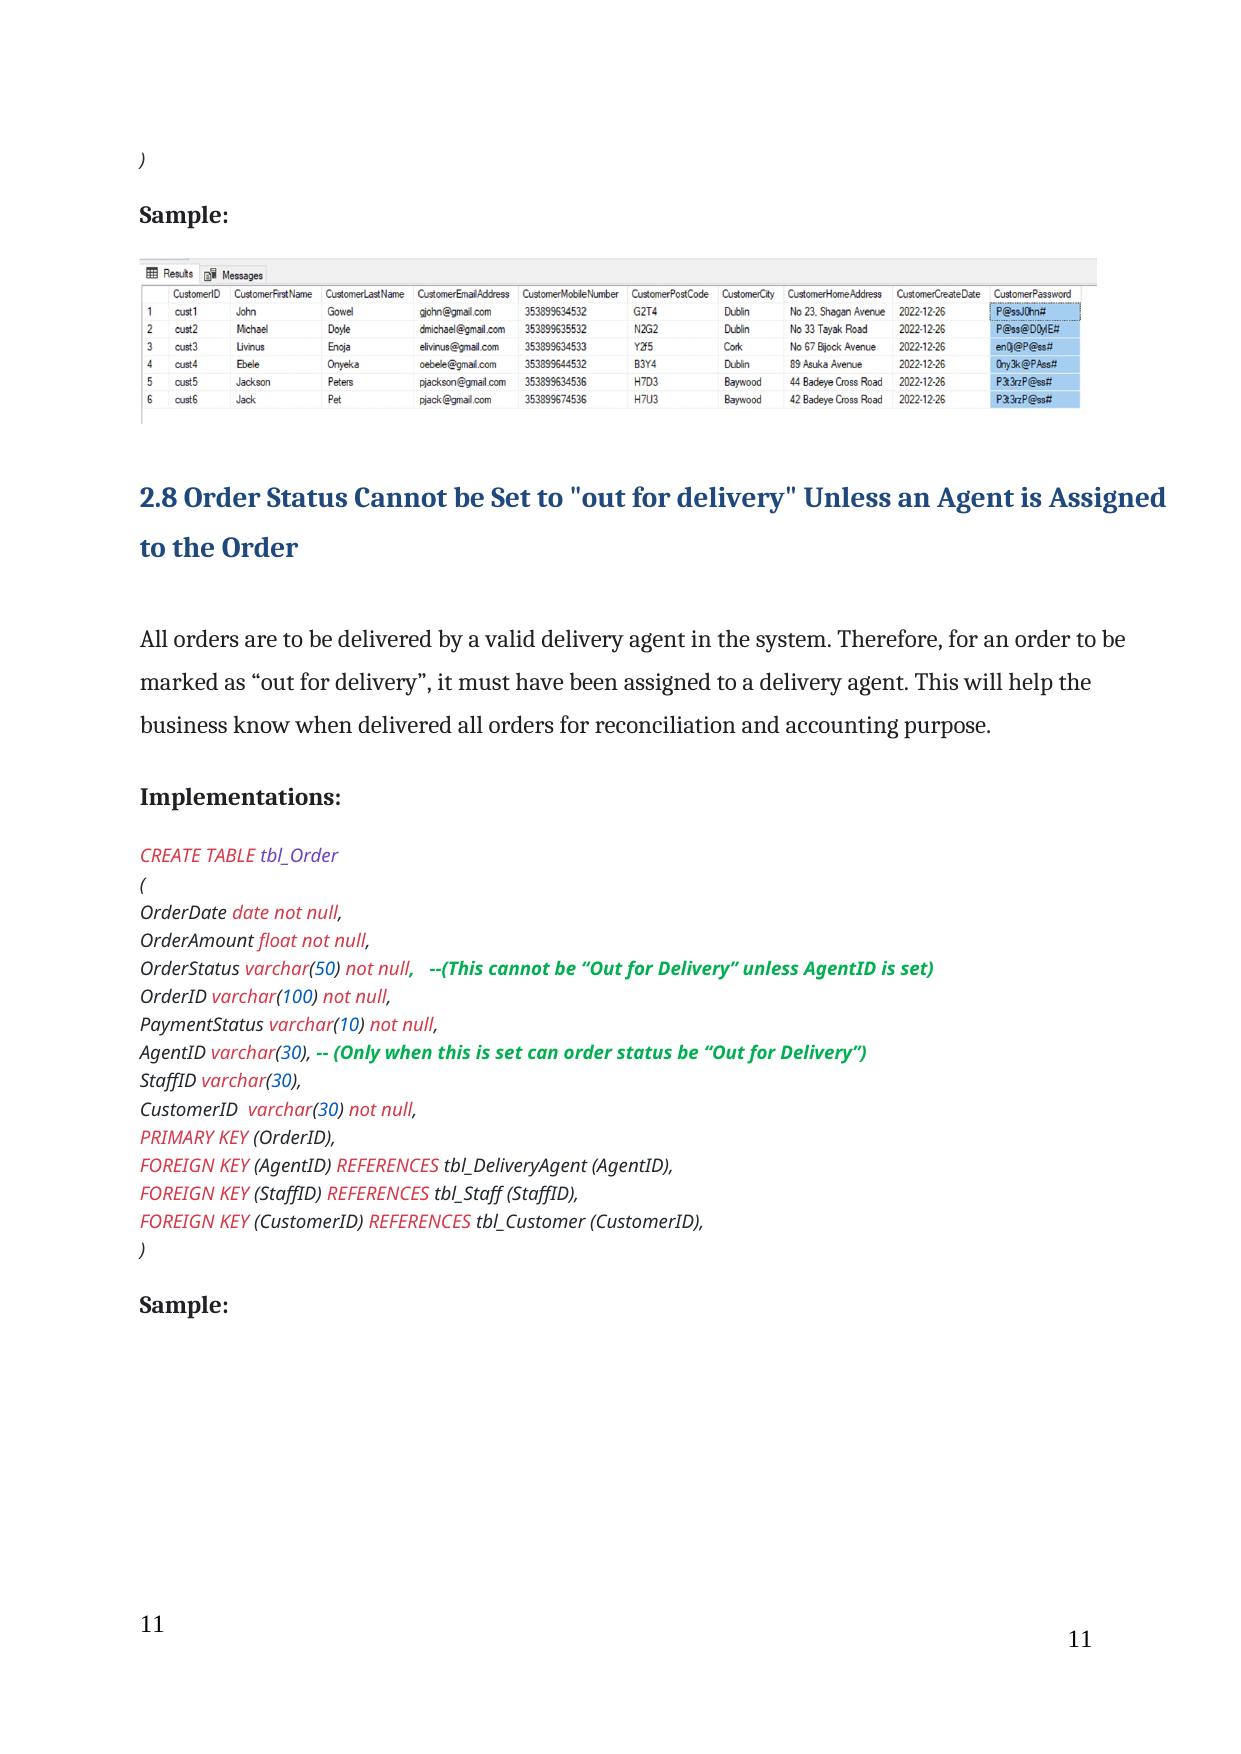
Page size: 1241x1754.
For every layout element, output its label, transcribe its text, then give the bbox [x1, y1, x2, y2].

text PRIMARY KEY (OrderID), [139, 1121, 1176, 1149]
text 2.8 Order Status Cannot be Set to "out for delivery" Unless an Agent is Assigned to the Order [139, 481, 1176, 565]
text FOREIGN KEY (AgentID) REFERENCES tbl_DeliveryAgent (AgentID), [139, 1149, 1176, 1178]
text Sample: [139, 1291, 1176, 1319]
text ) [139, 144, 1176, 172]
text Implementations: [139, 783, 1176, 811]
text CREATE TABLE tbl_Order [139, 840, 1176, 868]
text CustomerID varchar(30) not null, [139, 1093, 1176, 1121]
text StaffID varchar(30), [139, 1065, 1176, 1093]
text FOREIGN KEY (CustomerID) REFERENCES tbl_Customer (CustomerID), [139, 1206, 1176, 1234]
picture [139, 258, 1097, 424]
text ) [139, 1234, 1176, 1262]
text OrderDate date not null, [139, 896, 1176, 924]
text Sample: [139, 201, 1176, 229]
text All orders are to be delivered by a valid delivery agent in the system. Therefore, for an order to be marked as “out for delivery”, it must have been assigned to a delivery agent. This will help the business know when delivered all orders for reconciliation and accounting purpose. [139, 624, 1176, 739]
text ( [139, 868, 1176, 896]
text OrderStatus varchar(50) not null, --(This cannot be “Out for Delivery” unless AgentID is set) [139, 953, 1176, 981]
text PaymentStatus varchar(10) not null, [139, 1009, 1176, 1037]
text OrderID varchar(100) not null, [139, 981, 1176, 1009]
text OrderAmount float not null, [139, 924, 1176, 953]
text AgentID varchar(30), -- (Only when this is set can order status be “Out for Delivery”) [139, 1037, 1176, 1065]
text FOREIGN KEY (StaffID) REFERENCES tbl_Staff (StaffID), [139, 1178, 1176, 1206]
